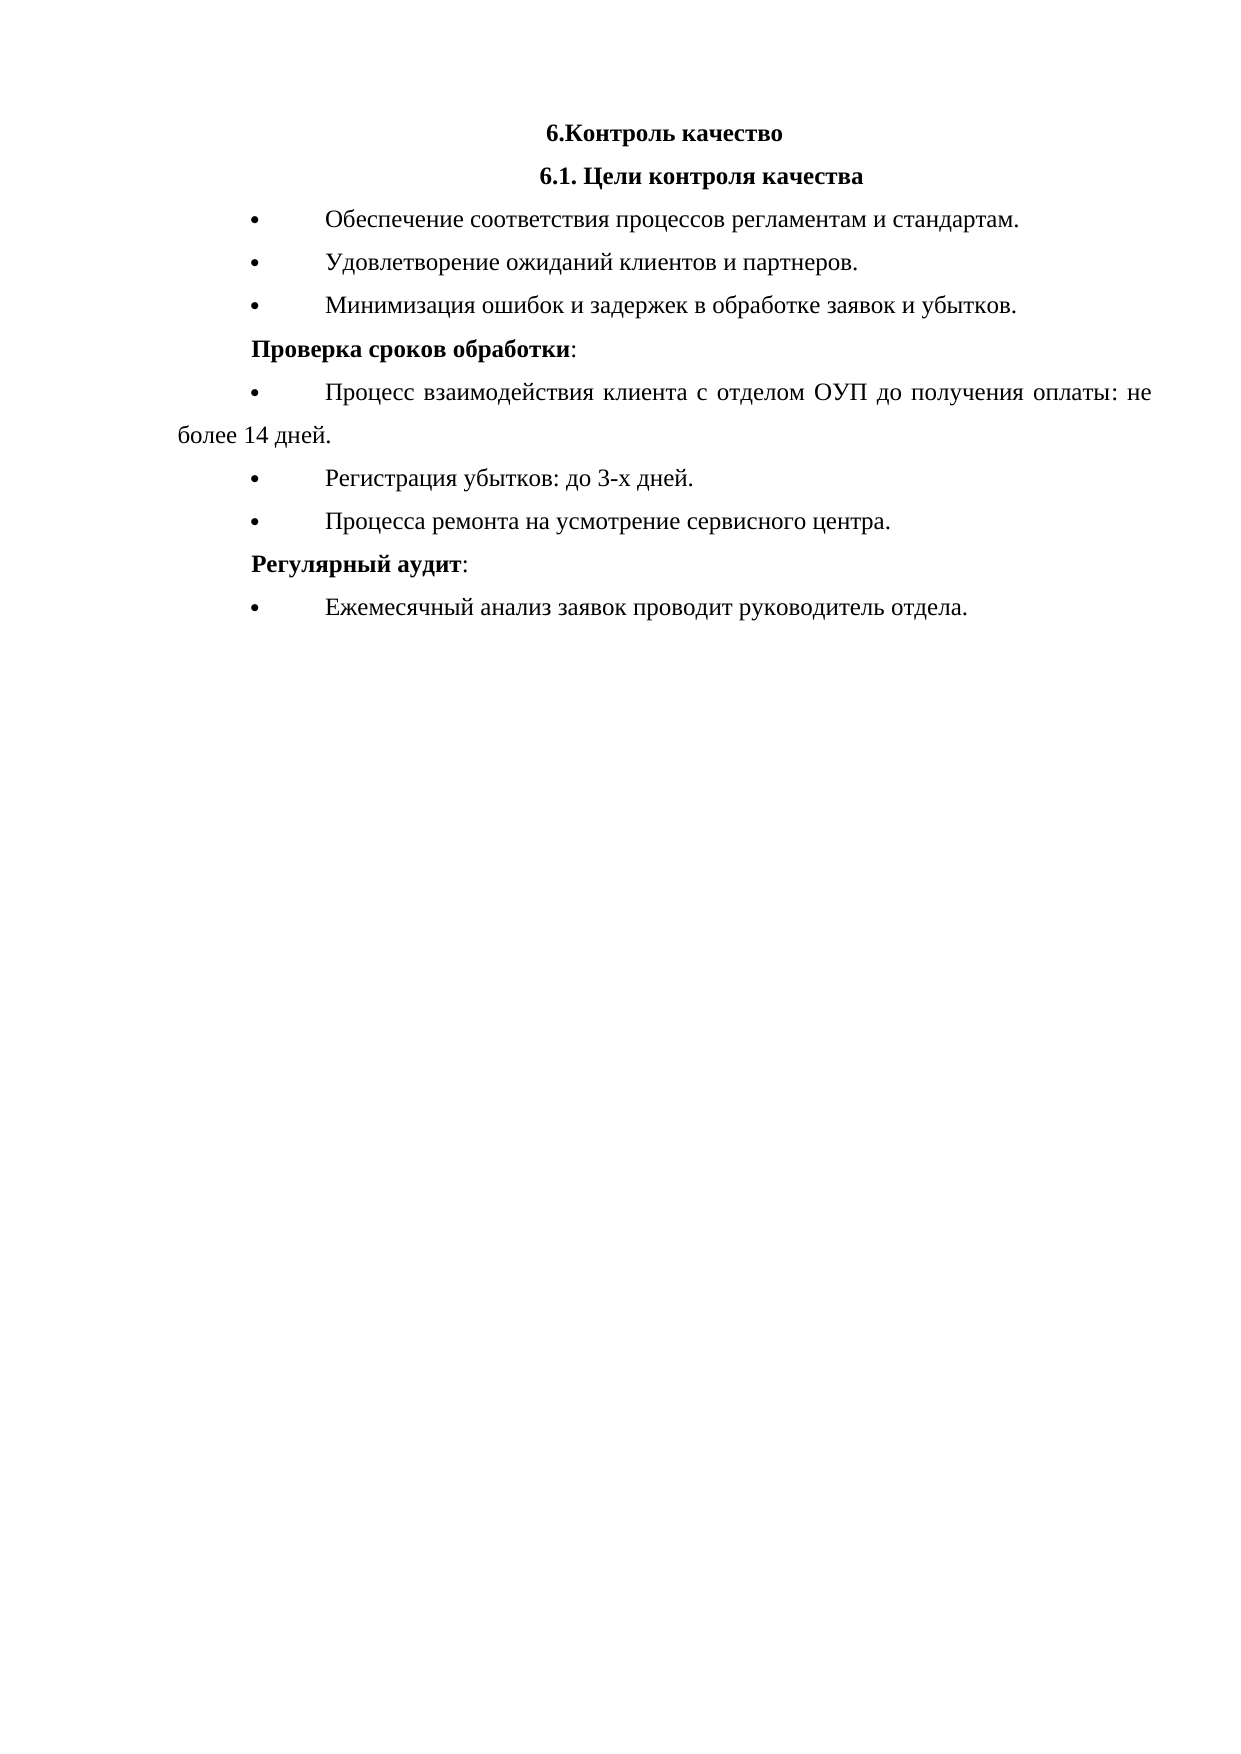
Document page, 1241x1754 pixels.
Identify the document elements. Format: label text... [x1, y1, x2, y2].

list Обеспечение соответствия процессов регламентам и стандартам. [177, 204, 1152, 233]
list Минимизация ошибок и задержек в обработке заявок и убытков. [177, 291, 1152, 319]
text Регулярный аудит: [177, 549, 1152, 578]
list Ежемесячный анализ заявок проводит руководитель отдела. [177, 592, 1152, 621]
list Регистрация убытков: до 3-х дней. [177, 463, 1152, 492]
list Удовлетворение ожиданий клиентов и партнеров. [177, 247, 1152, 276]
text Проверка сроков обработки: [177, 334, 1152, 362]
text 6.Контроль качество [177, 118, 1152, 147]
subtitle 6.1. Цели контроля качества [177, 161, 1152, 190]
list Процесса ремонта на усмотрение сервисного центра. [177, 506, 1152, 535]
list Процесс взаимодействия клиента с отделом ОУП до получения оплаты: не более 14 дней. [177, 377, 1152, 449]
